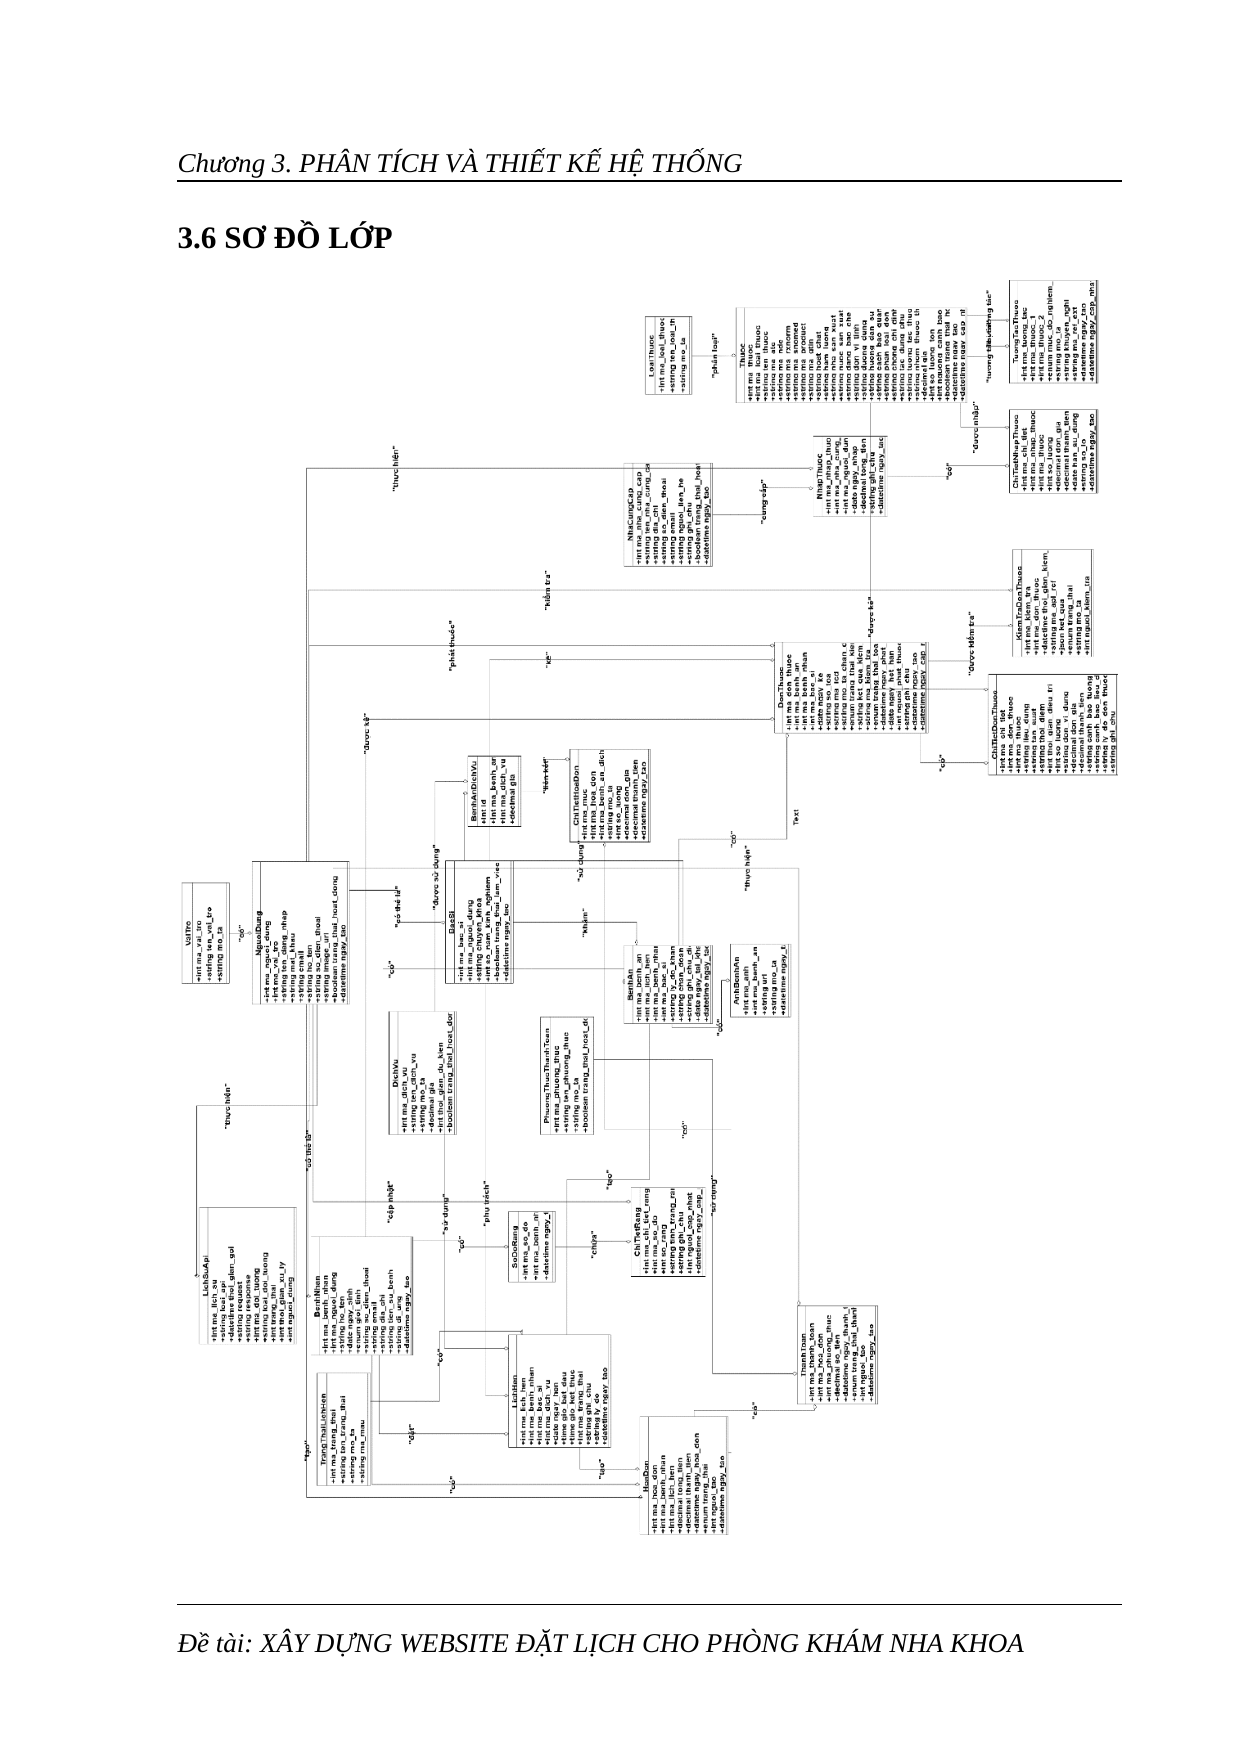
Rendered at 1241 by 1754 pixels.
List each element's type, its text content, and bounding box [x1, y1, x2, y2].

picture [183, 281, 1118, 1535]
text 3.6 SƠ ĐỒ LỚP [177, 220, 1122, 256]
